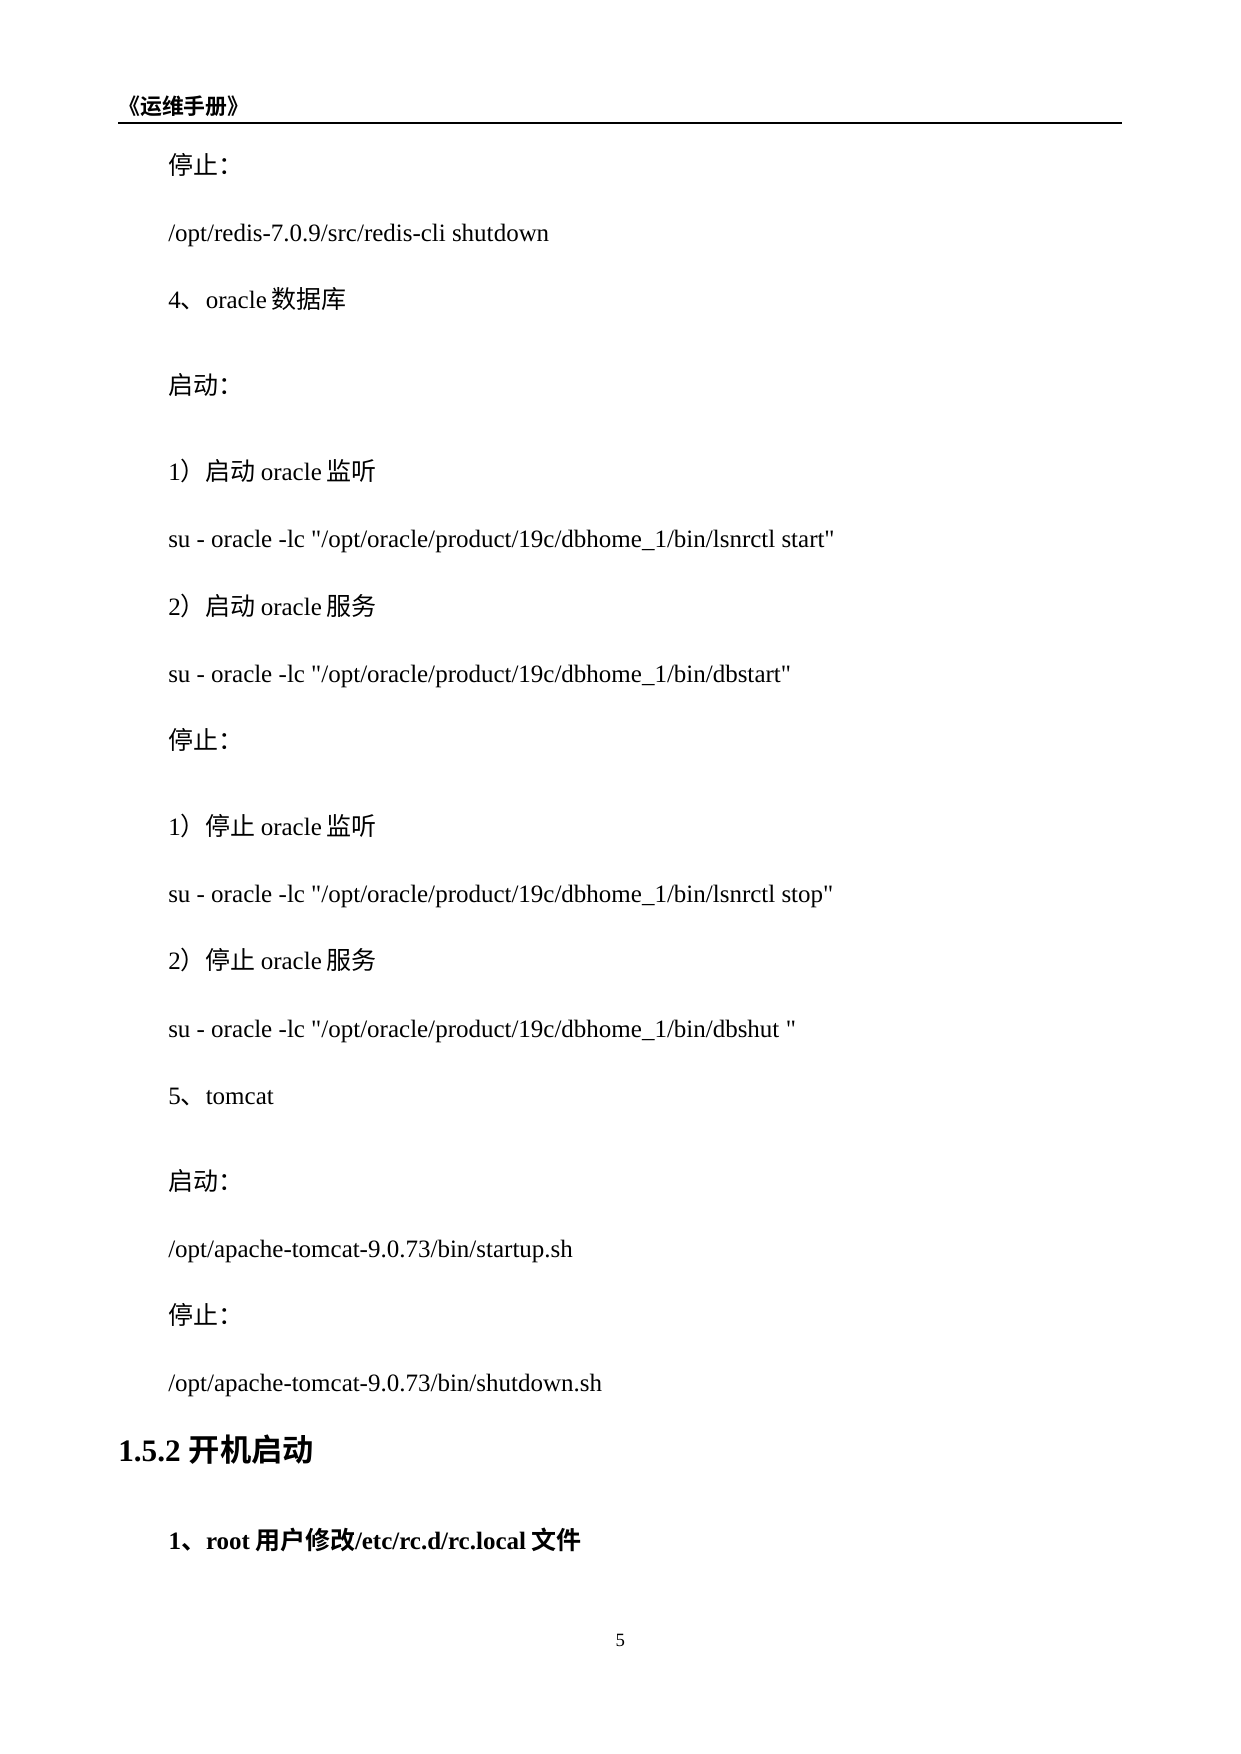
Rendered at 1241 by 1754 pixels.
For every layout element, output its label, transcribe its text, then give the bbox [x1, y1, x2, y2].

text 1）启动oracle监听 [118, 436, 1122, 504]
text 2）停止oracle服务 [118, 925, 1122, 993]
text 1）停止oracle监听 [118, 791, 1122, 858]
text su - oracle -lc "/opt/oracle/product/19c/dbhome_1/bin/lsnrctl stop" [118, 877, 1122, 911]
text /opt/redis-7.0.9/src/redis-cli shutdown [118, 215, 1122, 249]
text su - oracle -lc "/opt/oracle/product/19c/dbhome_1/bin/dbshut " [118, 1011, 1122, 1045]
text /opt/apache-tomcat-9.0.73/bin/shutdown.sh [118, 1366, 1122, 1400]
text 启动： [118, 350, 1122, 418]
text 启动： [118, 1145, 1122, 1213]
text /opt/apache-tomcat-9.0.73/bin/startup.sh [118, 1231, 1122, 1265]
text su - oracle -lc "/opt/oracle/product/19c/dbhome_1/bin/dbstart" [118, 656, 1122, 690]
text 停止： [118, 129, 1122, 197]
text 停止： [118, 1280, 1122, 1348]
text 2）启动oracle服务 [118, 570, 1122, 638]
text 4、oracle数据库 [118, 264, 1122, 332]
text 1、root用户修改/etc/rc.d/rc.local文件 [118, 1505, 1122, 1573]
text su - oracle -lc "/opt/oracle/product/19c/dbhome_1/bin/lsnrctl start" [118, 522, 1122, 556]
text 停止： [118, 704, 1122, 772]
text 5、tomcat [118, 1059, 1122, 1127]
subtitle 1.5.2 开机启动 [118, 1414, 1122, 1482]
